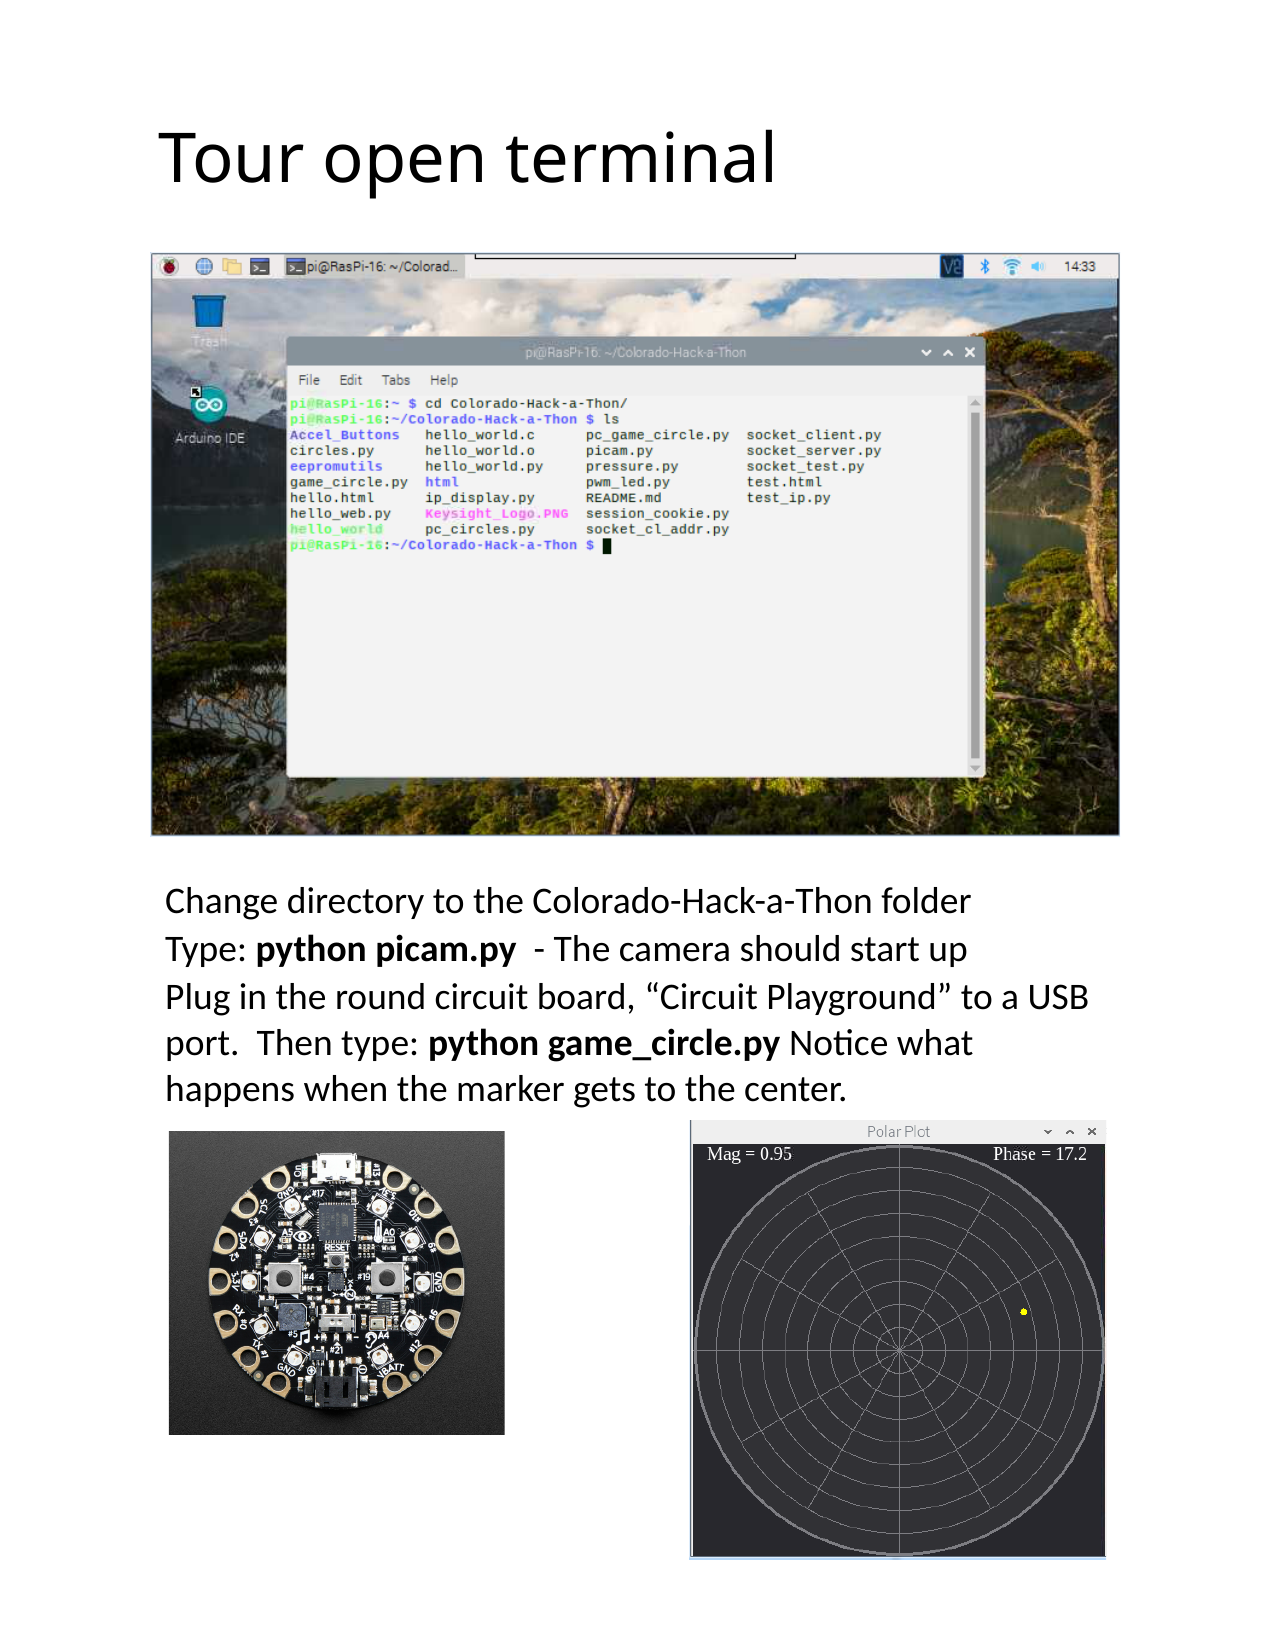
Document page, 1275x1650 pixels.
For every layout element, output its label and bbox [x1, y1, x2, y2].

picture [150, 252, 1121, 837]
picture [689, 1120, 1107, 1560]
picture [168, 1131, 505, 1435]
